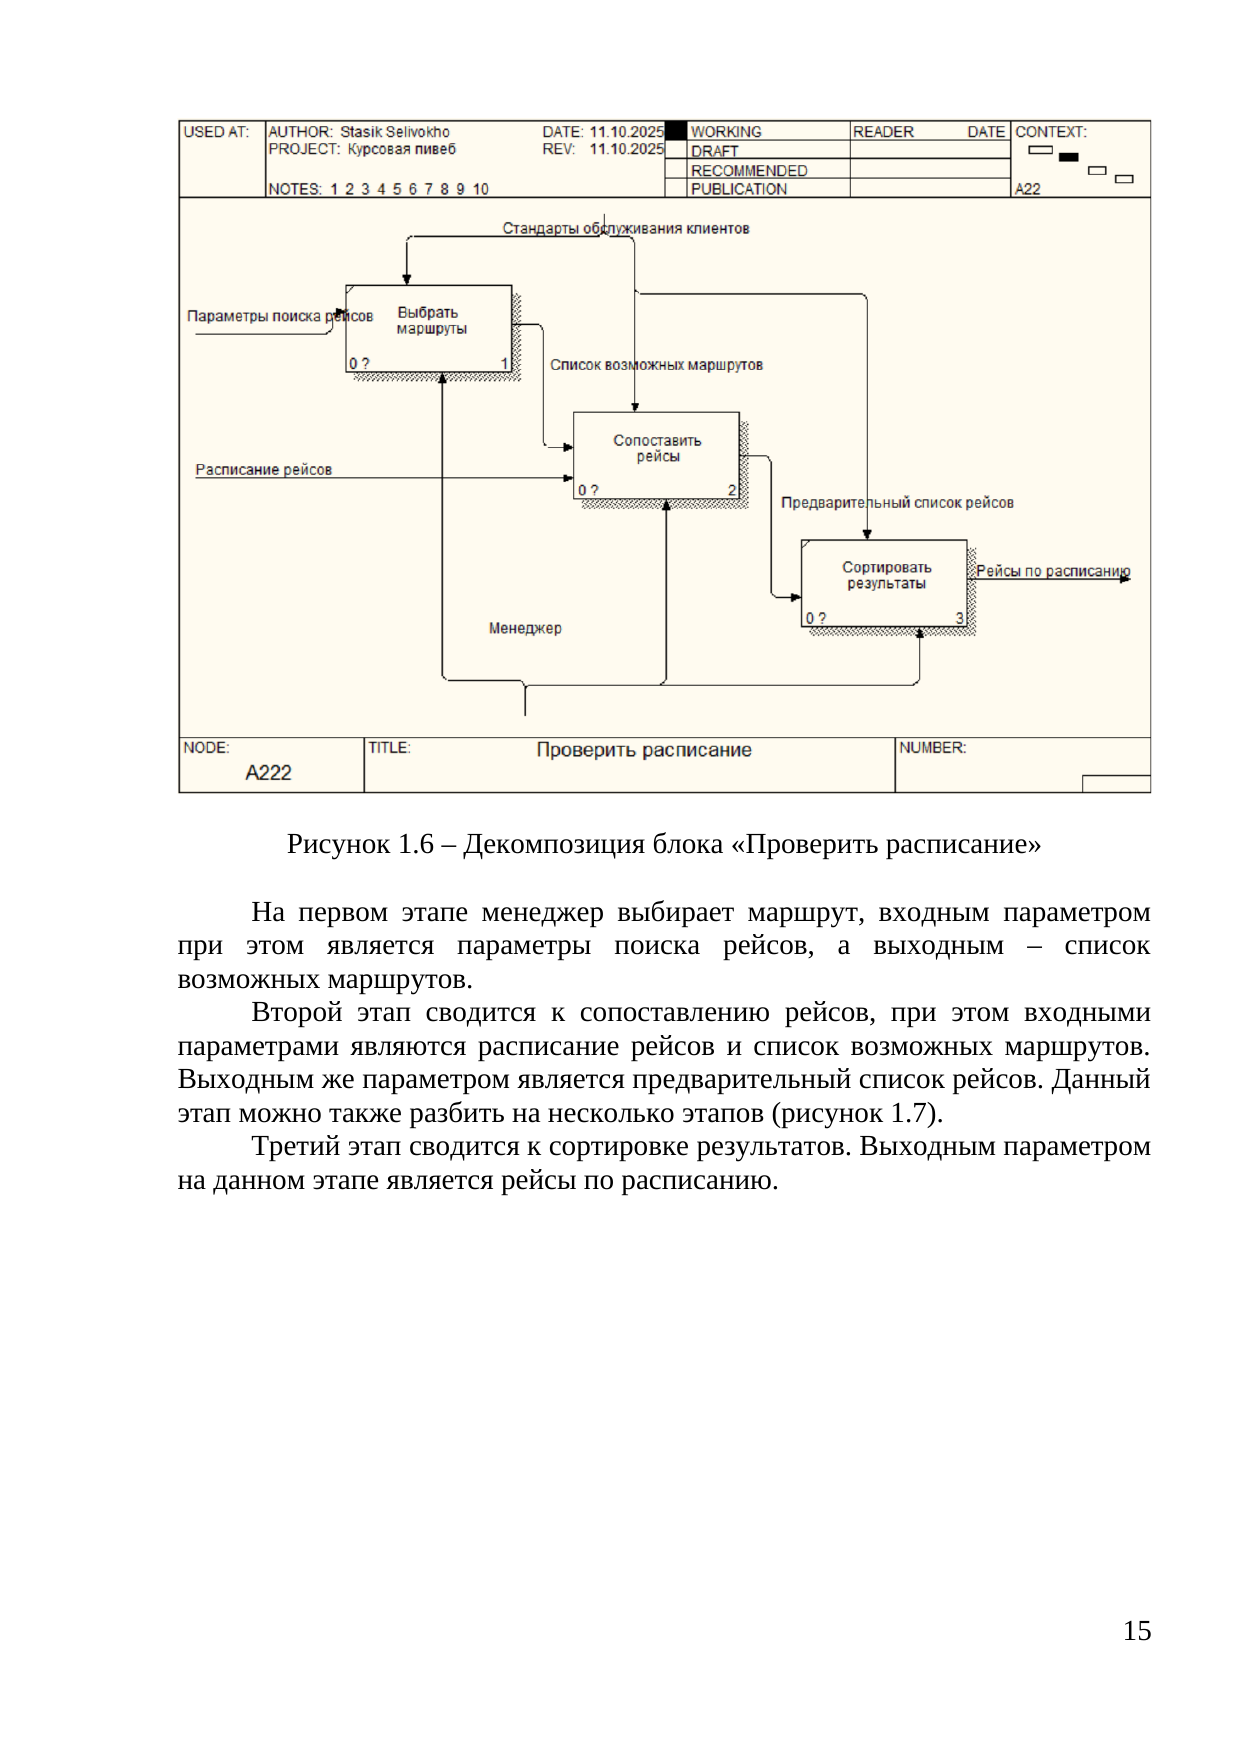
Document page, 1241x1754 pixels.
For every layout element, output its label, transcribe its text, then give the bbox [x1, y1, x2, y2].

text На первом этапе менеджер выбирает маршрут, входным параметром при этом является параметры поиска рейсов, а выходным – список возможных маршрутов. [177, 894, 1152, 994]
picture [177, 118, 1152, 794]
text Второй этап сводится к сопоставлению рейсов, при этом входными параметрами являются расписание рейсов и список возможных маршрутов. Выходным же параметром является предварительный список рейсов. Данный этап можно также разбить на несколько этапов (рисунок 1.7). [177, 994, 1152, 1128]
text Рисунок 1.6 – Декомпозиция блока «Проверить расписание» [177, 827, 1152, 860]
text Третий этап сводится к сортировке результатов. Выходным параметром на данном этапе является рейсы по расписанию. [177, 1128, 1152, 1196]
